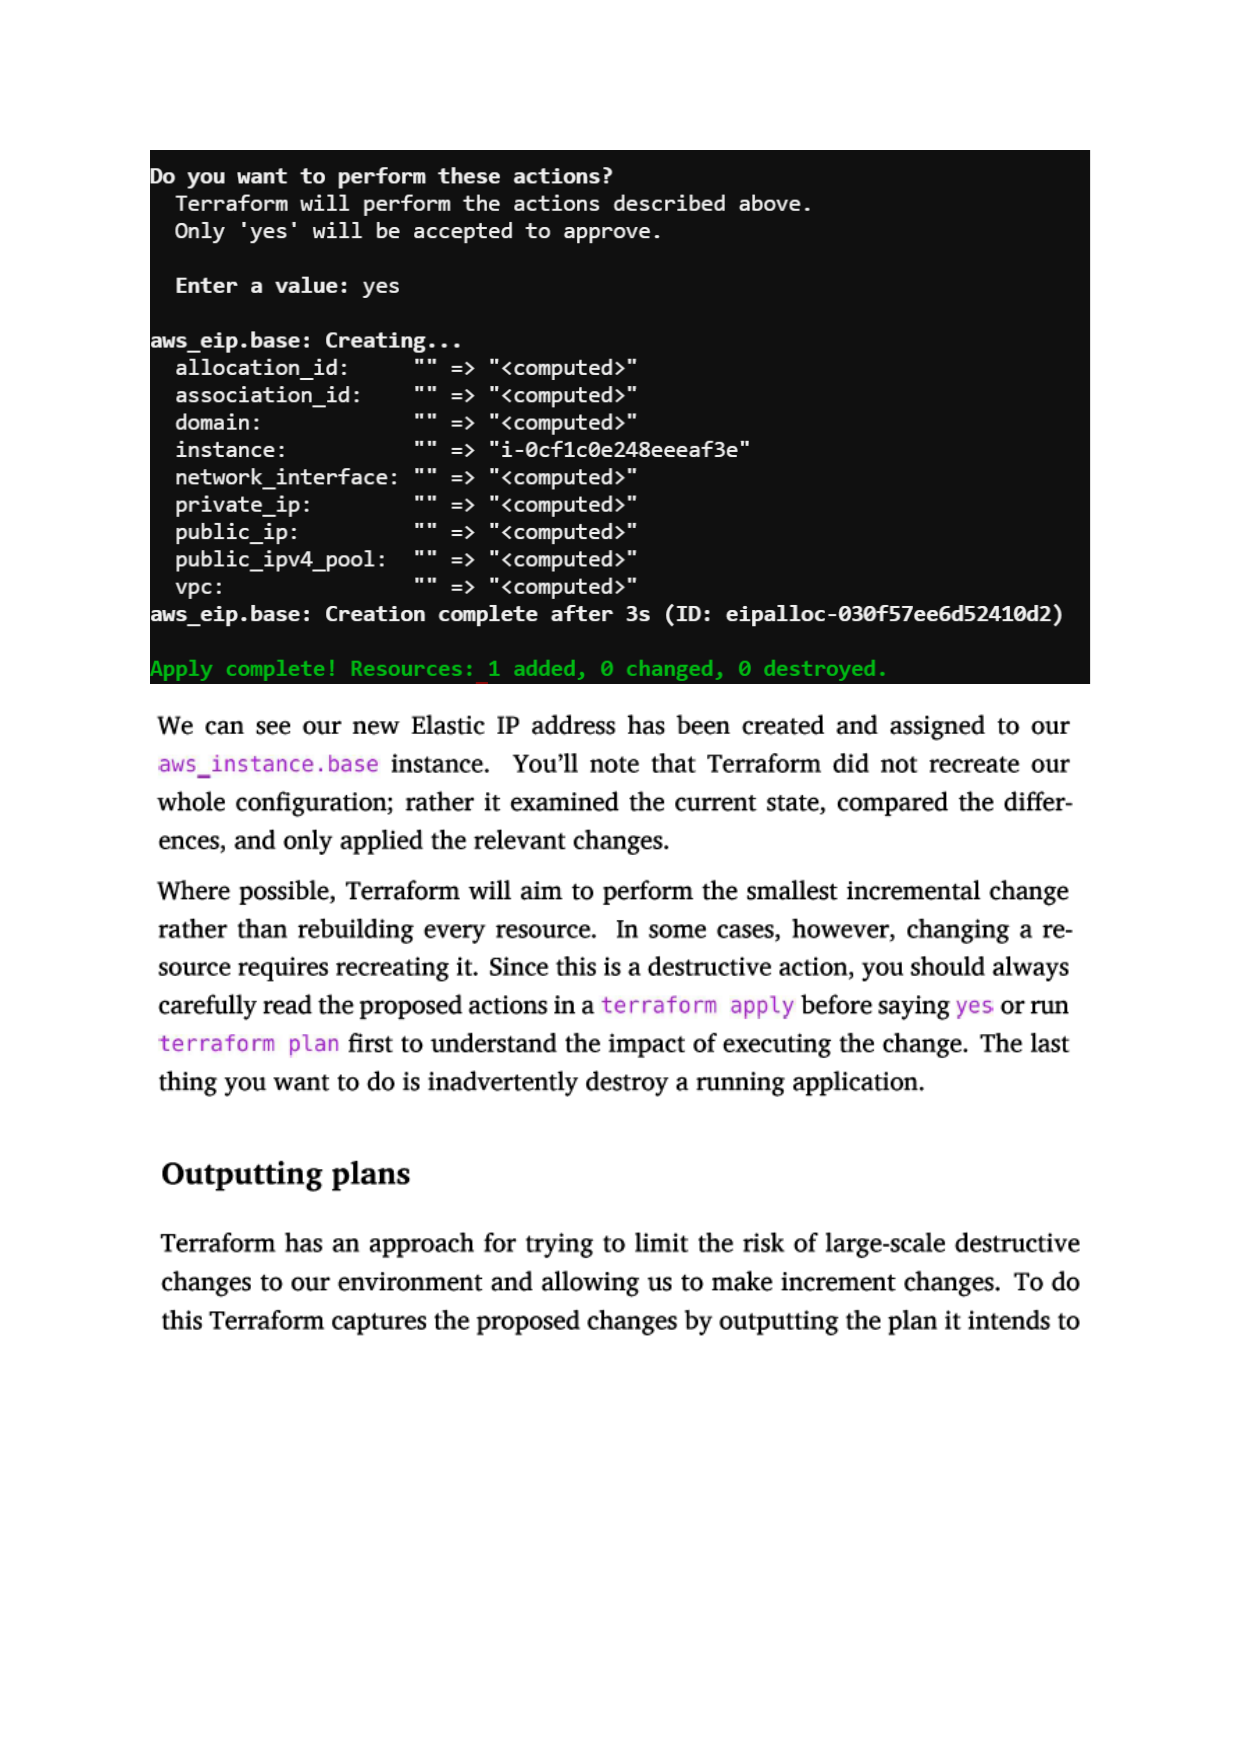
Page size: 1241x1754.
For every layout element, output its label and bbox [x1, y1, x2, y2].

picture [150, 150, 1091, 684]
picture [150, 1147, 1091, 1344]
picture [150, 702, 1091, 1129]
